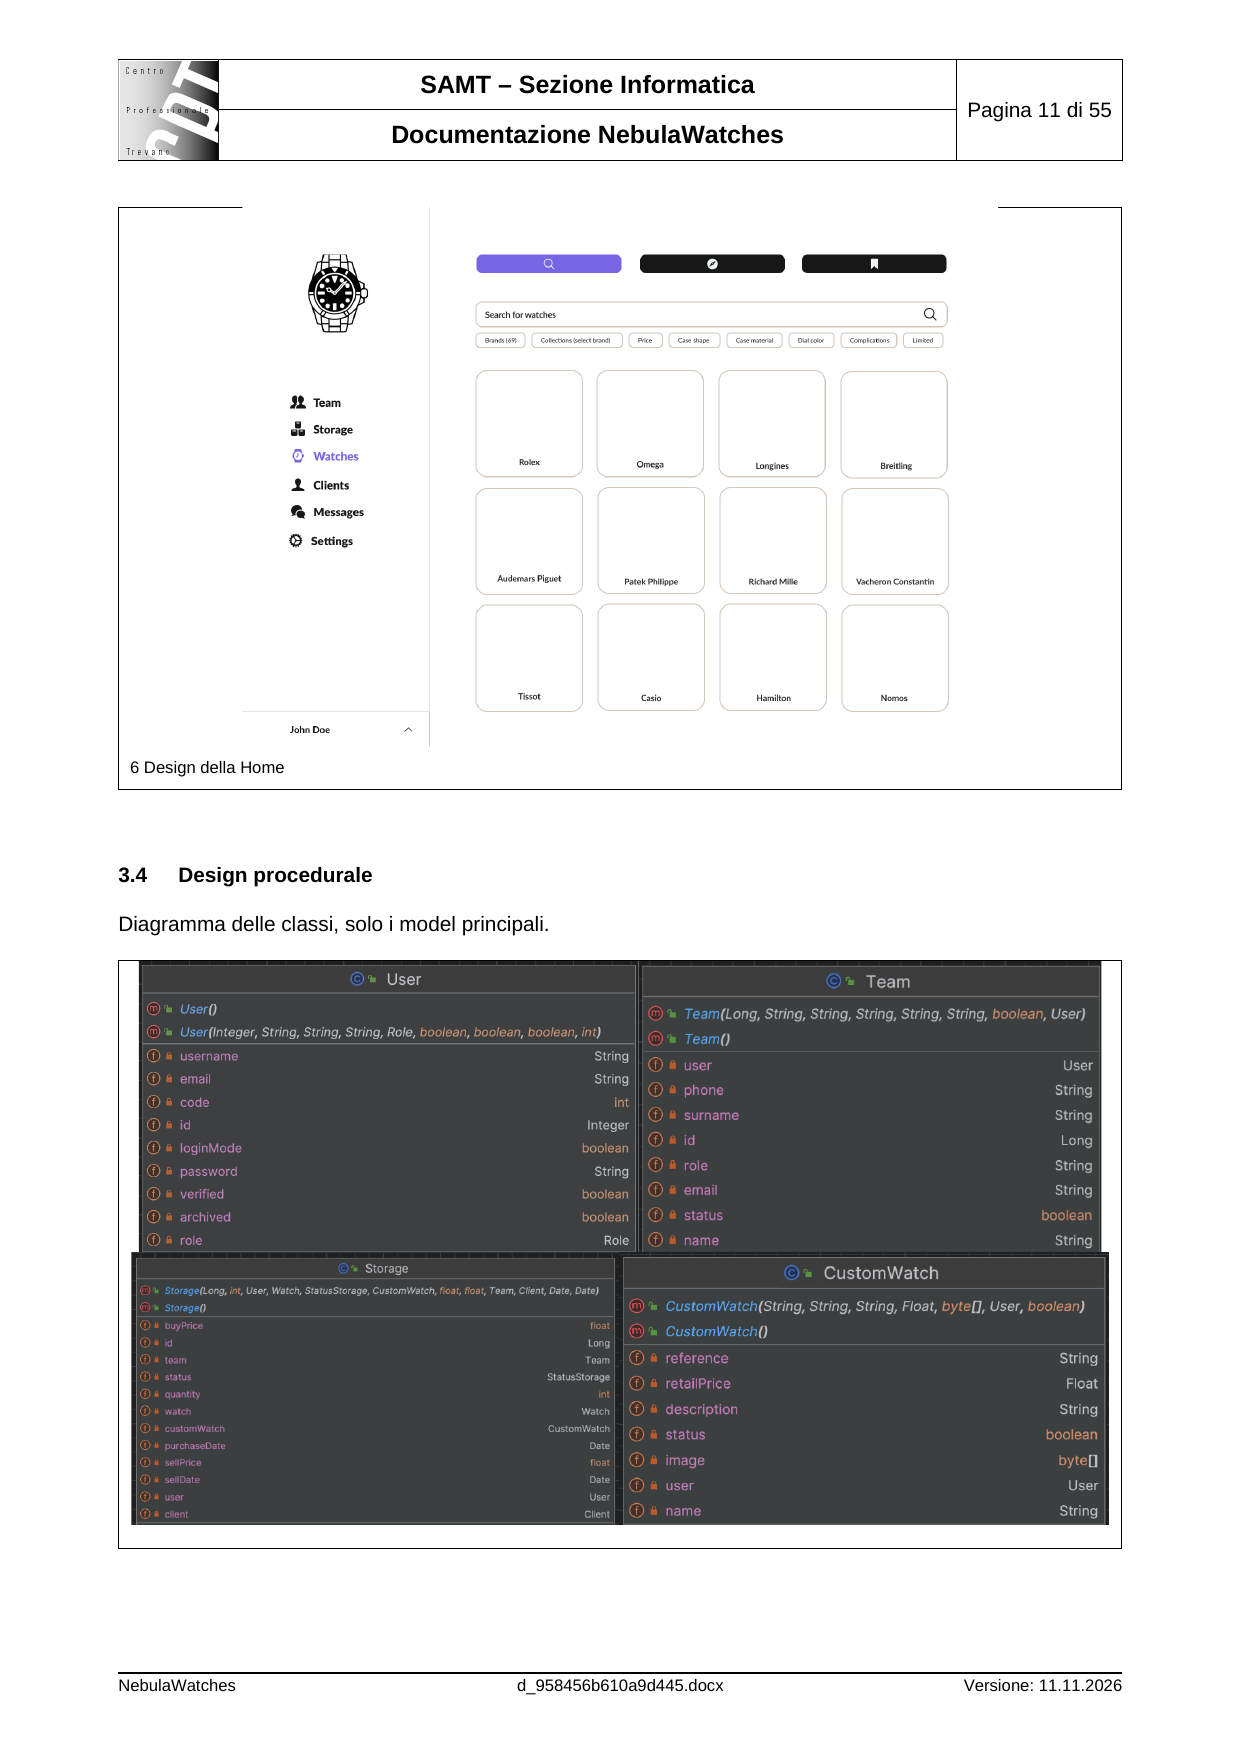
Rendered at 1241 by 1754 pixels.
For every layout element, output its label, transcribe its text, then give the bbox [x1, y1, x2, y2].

picture [131, 961, 1109, 1525]
text Diagramma delle classi, solo i model principali. [118, 912, 1122, 936]
picture [118, 60, 219, 160]
picture [242, 207, 999, 746]
subtitle Design procedurale [118, 863, 1122, 887]
